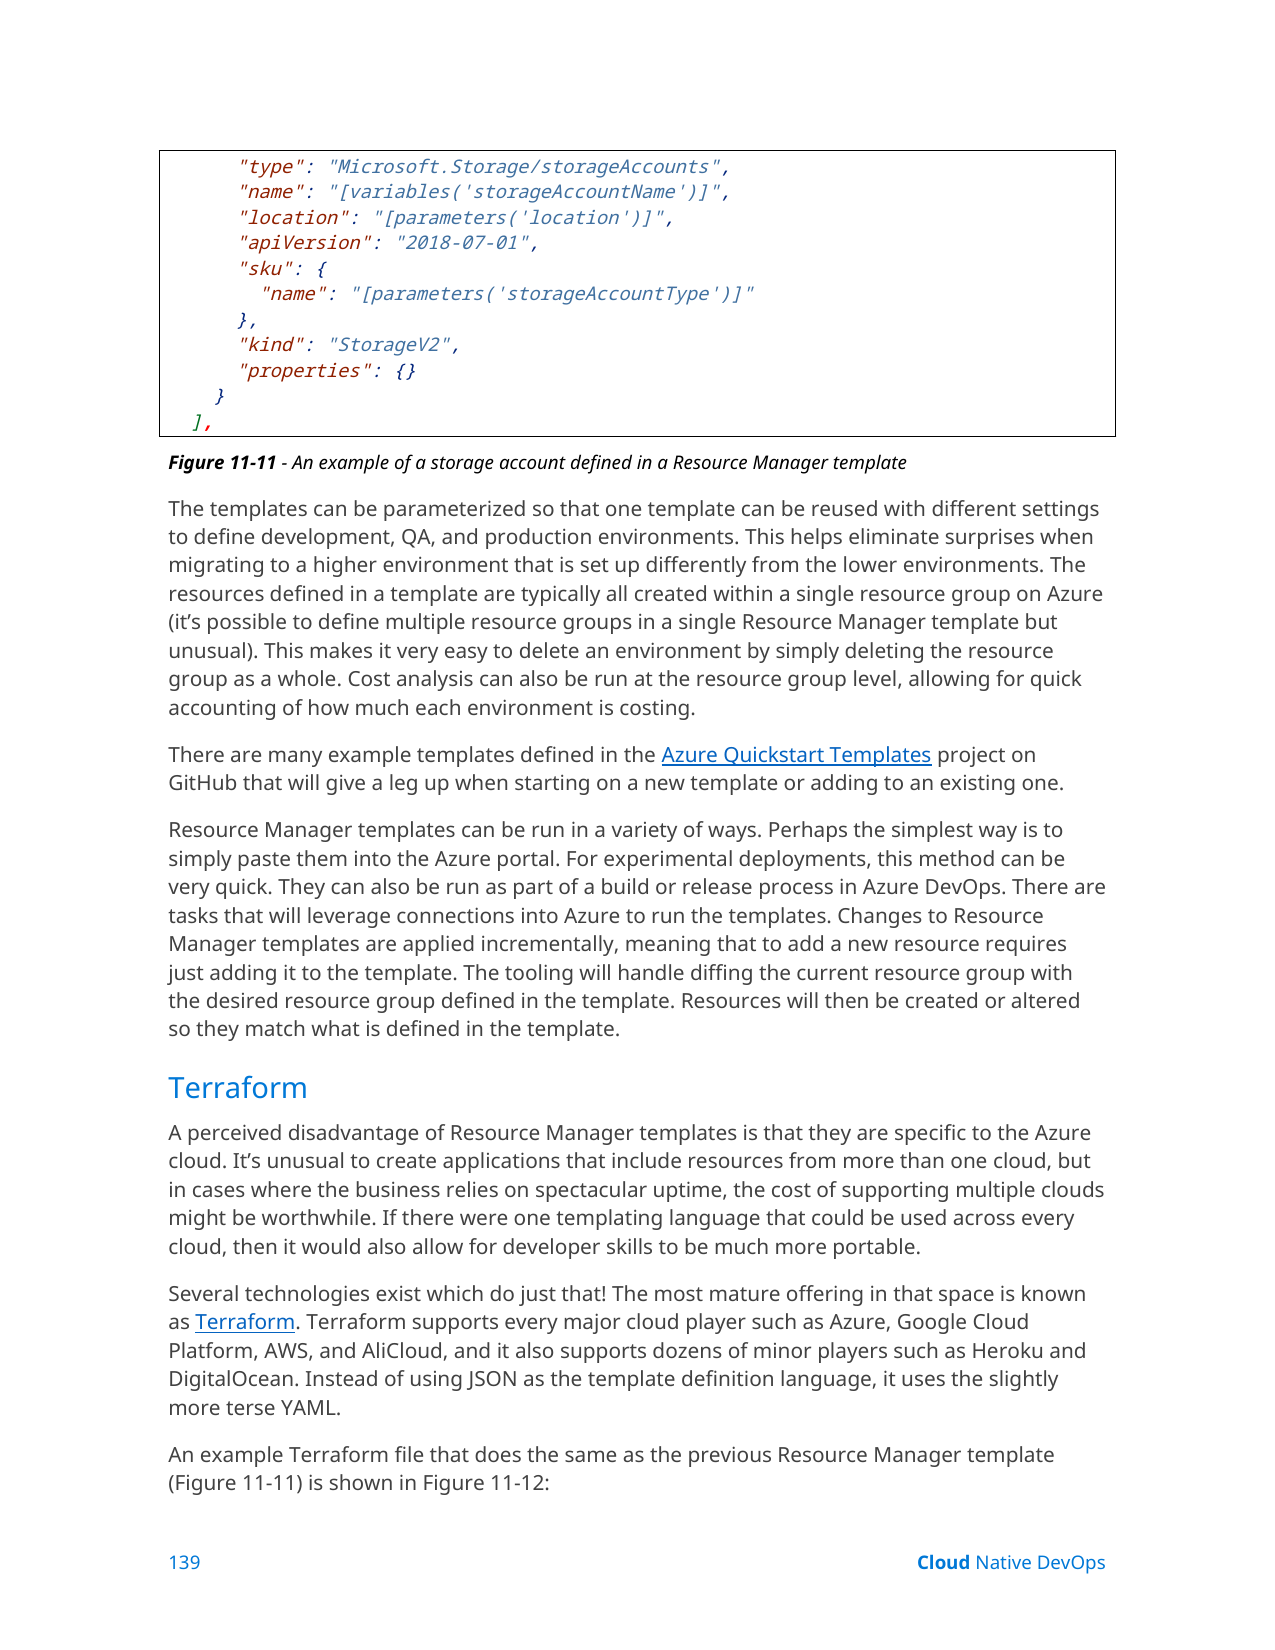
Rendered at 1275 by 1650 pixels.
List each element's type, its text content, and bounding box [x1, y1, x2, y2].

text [160, 151, 1115, 436]
text There are many example templates defined in the Azure Quickstart Templates project on GitHub that will give a leg up when starting on a new template or adding to an existing one. [168, 740, 1107, 797]
subtitle Terraform [168, 1068, 1107, 1106]
text A perceived disadvantage of Resource Manager templates is that they are specific to the Azure cloud. It’s unusual to create applications that include resources from more than one cloud, but in cases where the business relies on spectacular uptime, the cost of supporting multiple clouds might be worthwhile. If there were one templating language that could be used across every cloud, then it would also allow for developer skills to be much more portable. [168, 1118, 1107, 1260]
text Resource Manager templates can be run in a variety of ways. Perhaps the simplest way is to simply paste them into the Azure portal. For experimental deployments, this method can be very quick. They can also be run as part of a build or release process in Azure DevOps. There are tasks that will leverage connections into Azure to run the templates. Changes to Resource Manager templates are applied incrementally, meaning that to add a new resource requires just adding it to the template. The tooling will handle diffing the current resource group with the desired resource group defined in the template. Resources will then be created or altered so they match what is defined in the template. [168, 816, 1107, 1043]
text An example Terraform file that does the same as the previous Resource Manager template (Figure 11-11) is shown in Figure 11-12: [168, 1440, 1107, 1497]
text The templates can be parameterized so that one template can be reused with different settings to define development, QA, and production environments. This helps eliminate surprises when migrating to a higher environment that is set up differently from the lower environments. The resources defined in a template are typically all created within a single resource group on Azure (it’s possible to define multiple resource groups in a single Resource Manager template but unusual). This makes it very easy to delete an environment by simply deleting the resource group as a whole. Cost analysis can also be run at the resource group level, allowing for quick accounting of how much each environment is costing. [168, 494, 1107, 721]
text Several technologies exist which do just that! The most mature offering in that space is known as Terraform. Terraform supports every major cloud player such as Azure, Google Cloud Platform, AWS, and AliCloud, and it also supports dozens of minor players such as Heroku and DigitalOcean. Instead of using JSON as the template definition language, it uses the slightly more terse YAML. [168, 1279, 1107, 1421]
text Figure 11-11 - An example of a storage account defined in a Resource Manager template [168, 449, 1107, 475]
